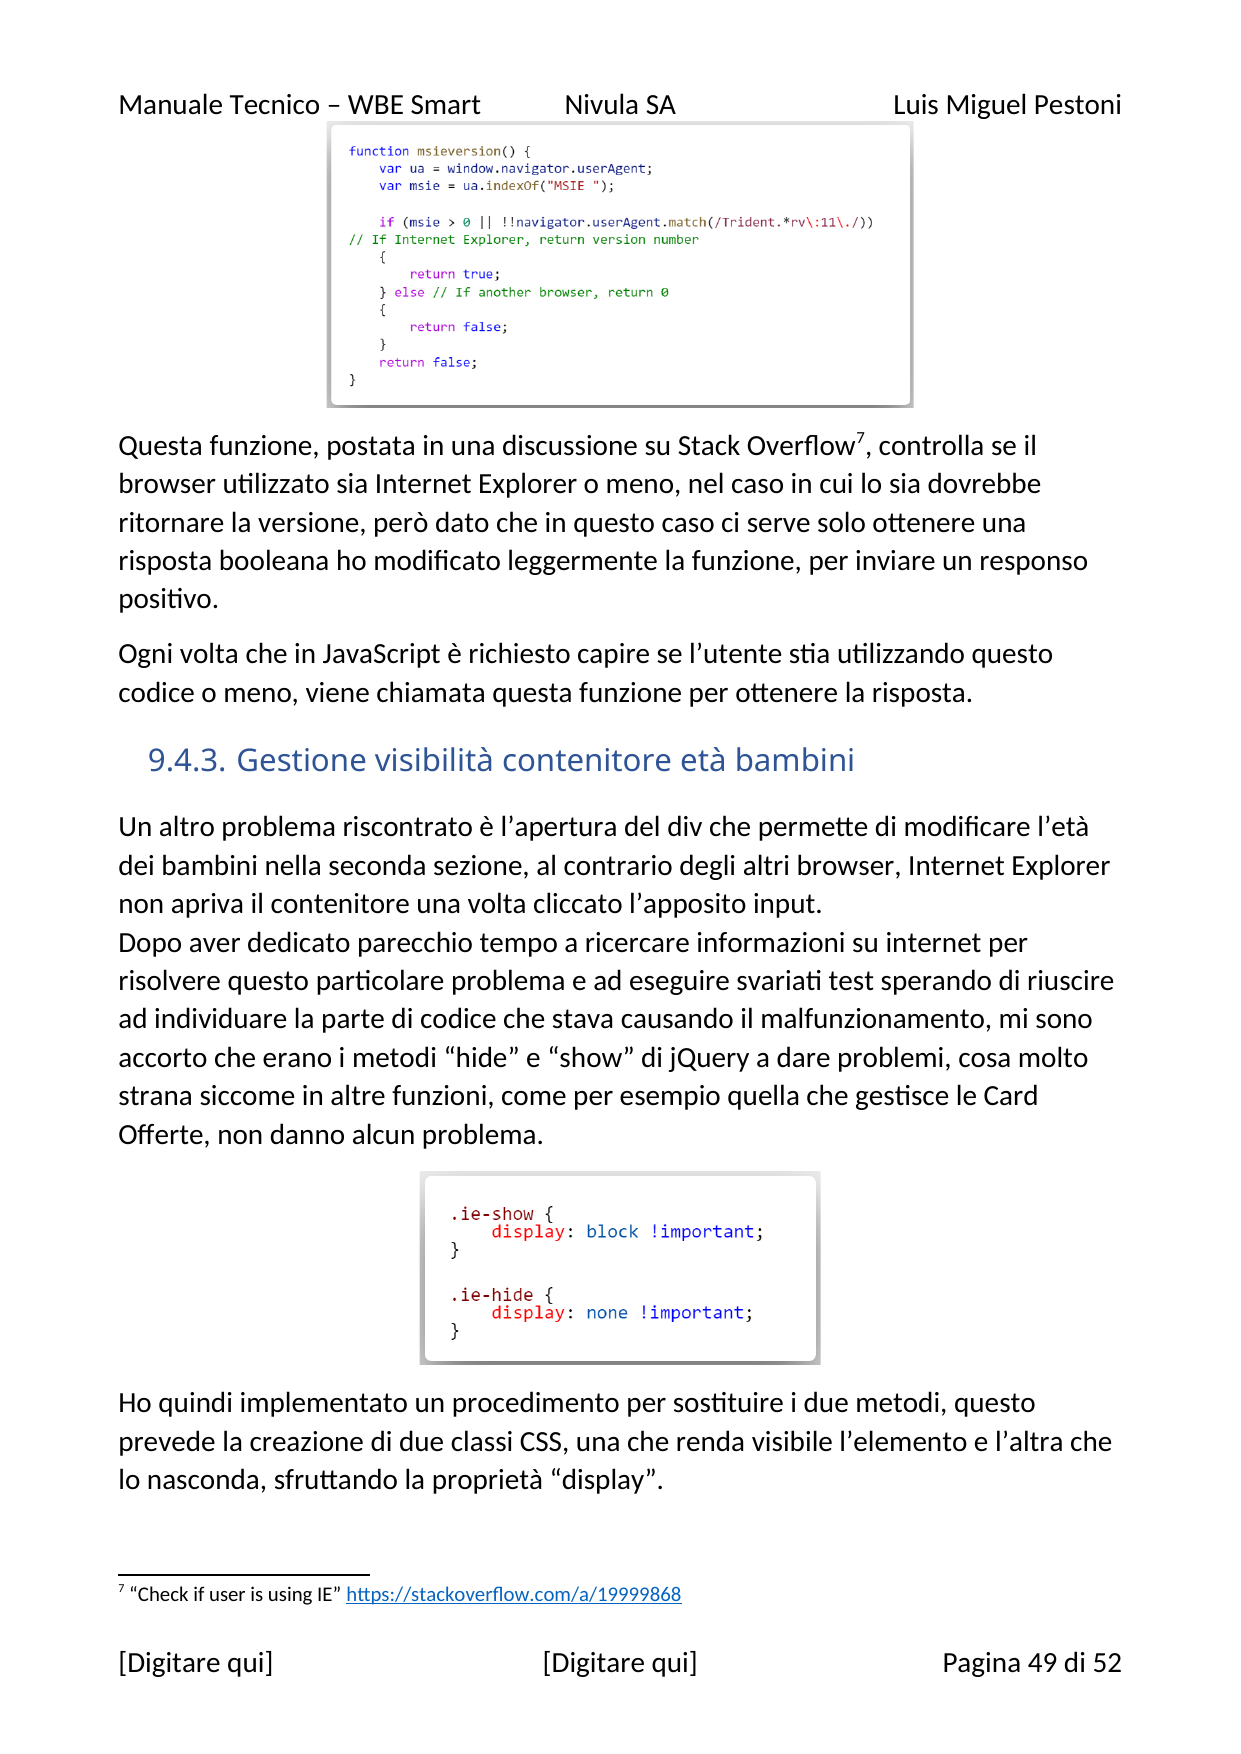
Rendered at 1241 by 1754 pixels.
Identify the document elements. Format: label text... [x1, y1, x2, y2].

text Un altro problema riscontrato è l’apertura del div che permette di modificare l’età dei bambini nella seconda sezione, al contrario degli altri browser, Internet Explorer non apriva il contenitore una volta cliccato l’apposito input. Dopo aver dedicato parecchio tempo a ricercare informazioni su internet per risolvere questo particolare problema e ad eseguire svariati test sperando di riuscire ad individuare la parte di codice che stava causando il malfunzionamento, mi sono accorto che erano i metodi “hide” e “show” di jQuery a dare problemi, cosa molto strana siccome in altre funzioni, come per esempio quella che gestisce le Card Offerte, non danno alcun problema. [118, 808, 1122, 1152]
text Ho quindi implementato un procedimento per sostituire i due metodi, questo prevede la creazione di due classi CSS, una che renda visibile l’elemento e l’altra che lo nasconda, sfruttando la proprietà “display”. [118, 1384, 1122, 1497]
text Ogni volta che in JavaScript è richiesto capire se l’utente stia utilizzando questo codice o meno, viene chiamata questa funzione per ottenere la risposta. [118, 636, 1122, 710]
picture [419, 1171, 821, 1365]
picture [326, 121, 914, 408]
text Questa funzione, postata in una discussione su Stack Overflow, controlla se il browser utilizzato sia Internet Explorer o meno, nel caso in cui lo sia dovrebbe ritornare la versione, però dato che in questo caso ci serve solo ottenere una risposta booleana ho modificato leggermente la funzione, per inviare un responso positivo. [118, 427, 1122, 616]
subtitle Gestione visibilità contenitore età bambini [148, 737, 1122, 780]
